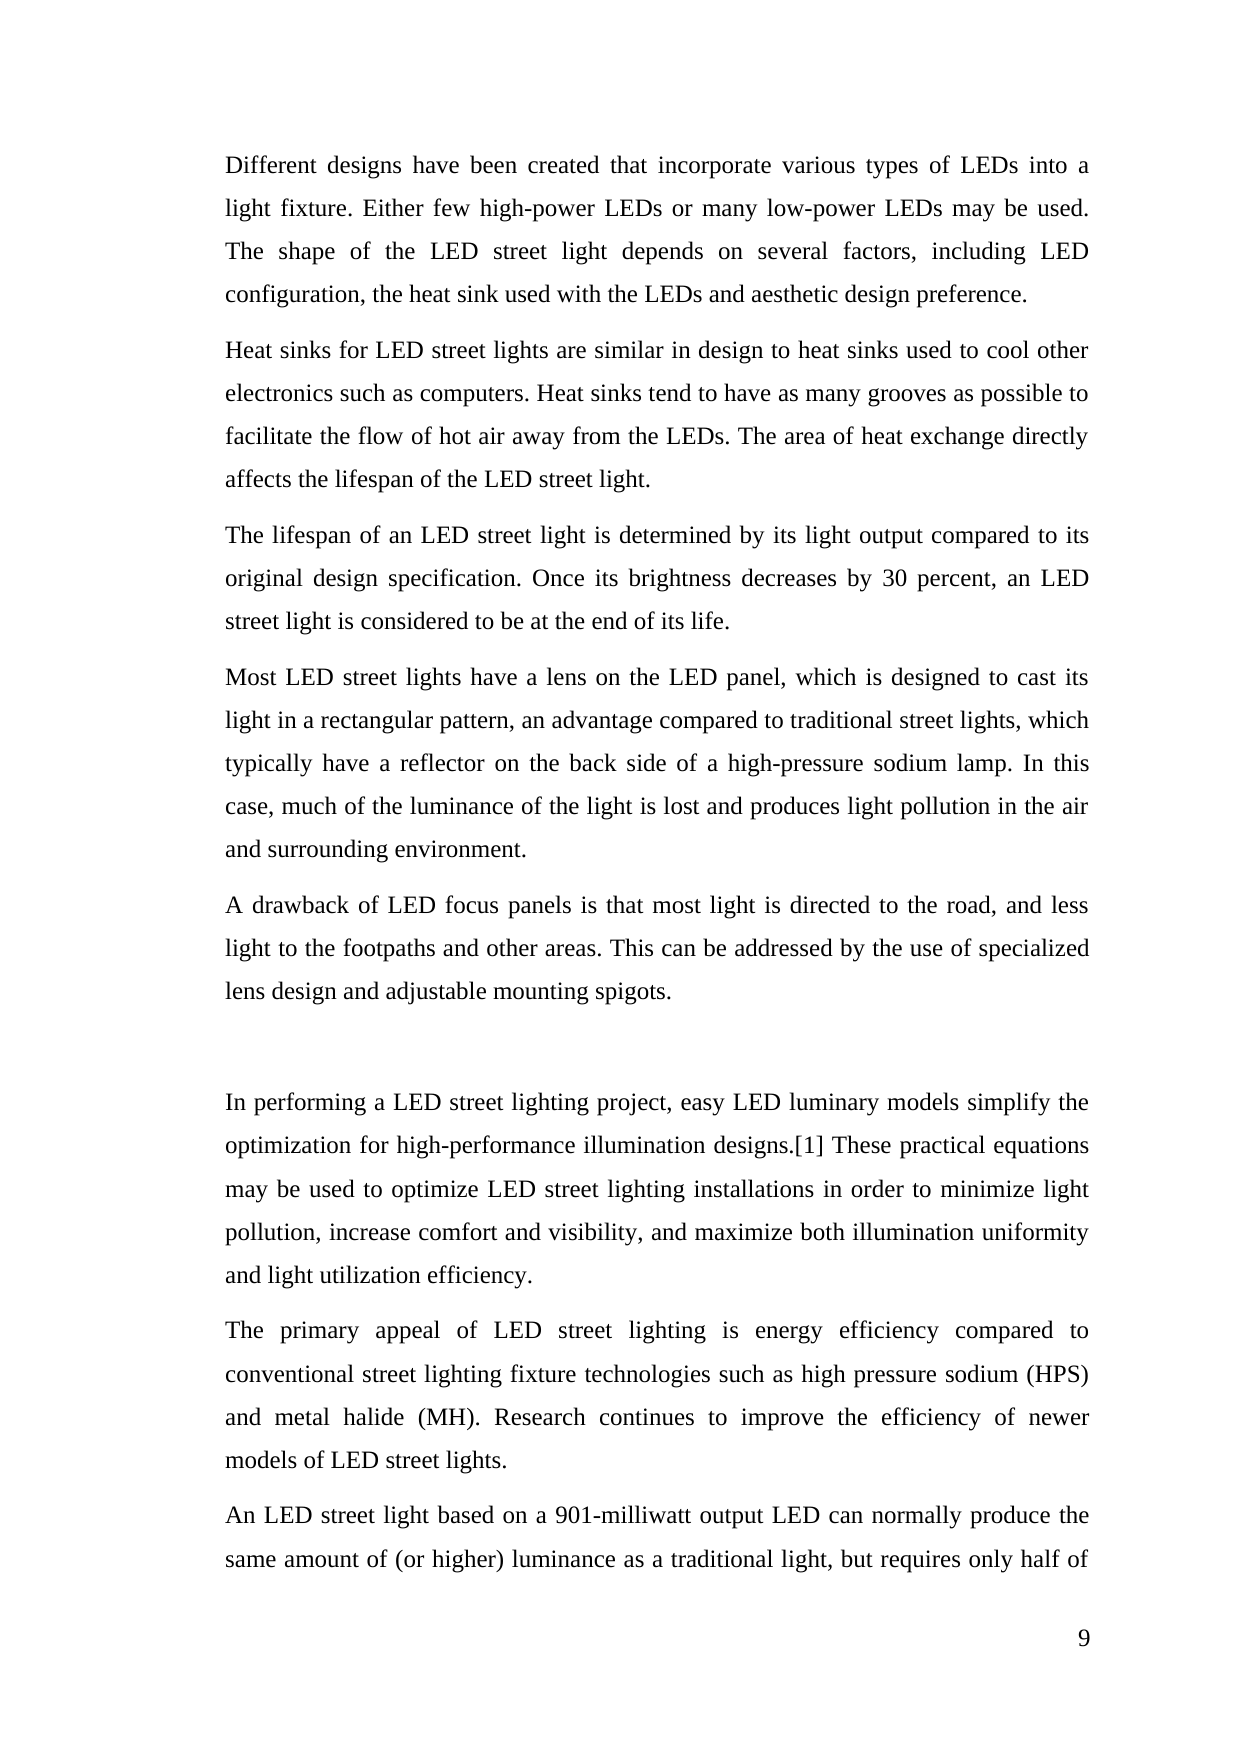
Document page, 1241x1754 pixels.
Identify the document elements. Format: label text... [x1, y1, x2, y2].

text In performing a LED street lighting project, easy LED luminary models simplify the optimization for high-performance illumination designs.[1] These practical equations may be used to optimize LED street lighting installations in order to minimize light pollution, increase comfort and visibility, and maximize both illumination uniformity and light utilization efficiency. [225, 1087, 1090, 1289]
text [225, 1501, 1090, 1572]
text Heat sinks for LED street lights are similar in design to heat sinks used to cool other electronics such as computers. Heat sinks tend to have as many grooves as possible to facilitate the flow of hot air away from the LEDs. The area of heat exchange directly affects the lifespan of the LED street light. [225, 335, 1090, 493]
text Different designs have been created that incorporate various types of LEDs into a light fixture. Either few high-power LEDs or many low-power LEDs may be used. The shape of the LED street light depends on several factors, including LED configuration, the heat sink used with the LEDs and aesthetic design preference. [225, 150, 1090, 308]
text The lifespan of an LED street light is determined by its light output compared to its original design specification. Once its brightness decreases by 30 percent, an LED street light is considered to be at the end of its life. [225, 520, 1090, 635]
text The primary appeal of LED street lighting is energy efficiency compared to conventional street lighting fixture technologies such as high pressure sodium (HPS) and metal halide (MH). Research continues to improve the efficiency of newer models of LED street lights. [225, 1316, 1090, 1474]
text Most LED street lights have a lens on the LED panel, which is designed to cast its light in a rectangular pattern, an advantage compared to traditional street lights, which typically have a reflector on the back side of a high-pressure sodium lamp. In this case, much of the luminance of the light is lost and produces light pollution in the air and surrounding environment. [225, 662, 1090, 863]
text A drawback of LED focus panels is that most light is directed to the road, and less light to the footpaths and other areas. This can be addressed by the use of specialized lens design and adjustable mounting spigots. [225, 890, 1090, 1005]
